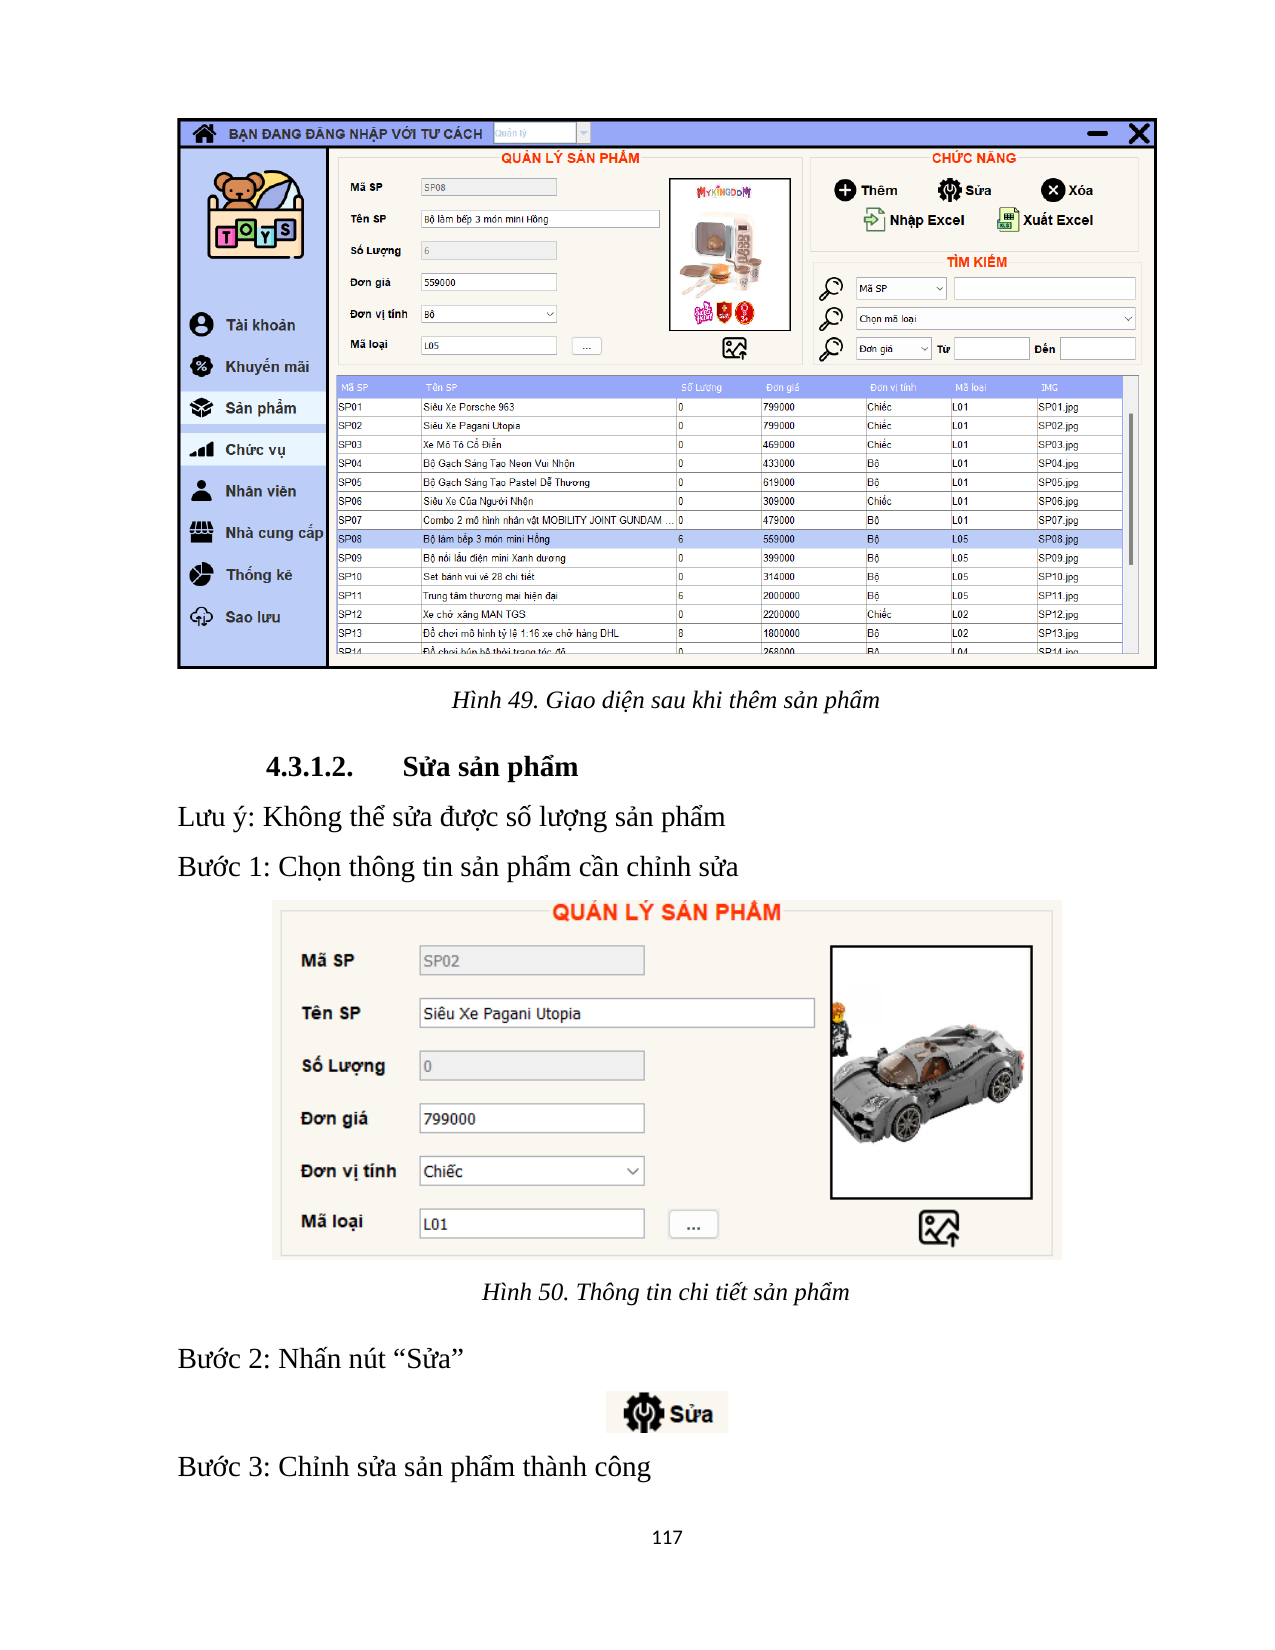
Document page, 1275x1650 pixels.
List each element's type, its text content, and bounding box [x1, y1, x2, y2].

text Bước 3: Chỉnh sửa sản phẩm thành công [177, 1449, 1157, 1483]
text Sửa sản phẩm [266, 749, 1157, 782]
text Bước 2: Nhấn nút “Sửa” [177, 1341, 1157, 1374]
picture [272, 900, 1063, 1260]
picture [177, 118, 1157, 669]
picture [605, 1391, 729, 1433]
text Bước 1: Chọn thông tin sản phẩm cần chỉnh sửa [177, 849, 1157, 883]
text Lưu ý: Không thể sửa được số lượng sản phẩm [177, 799, 1157, 833]
